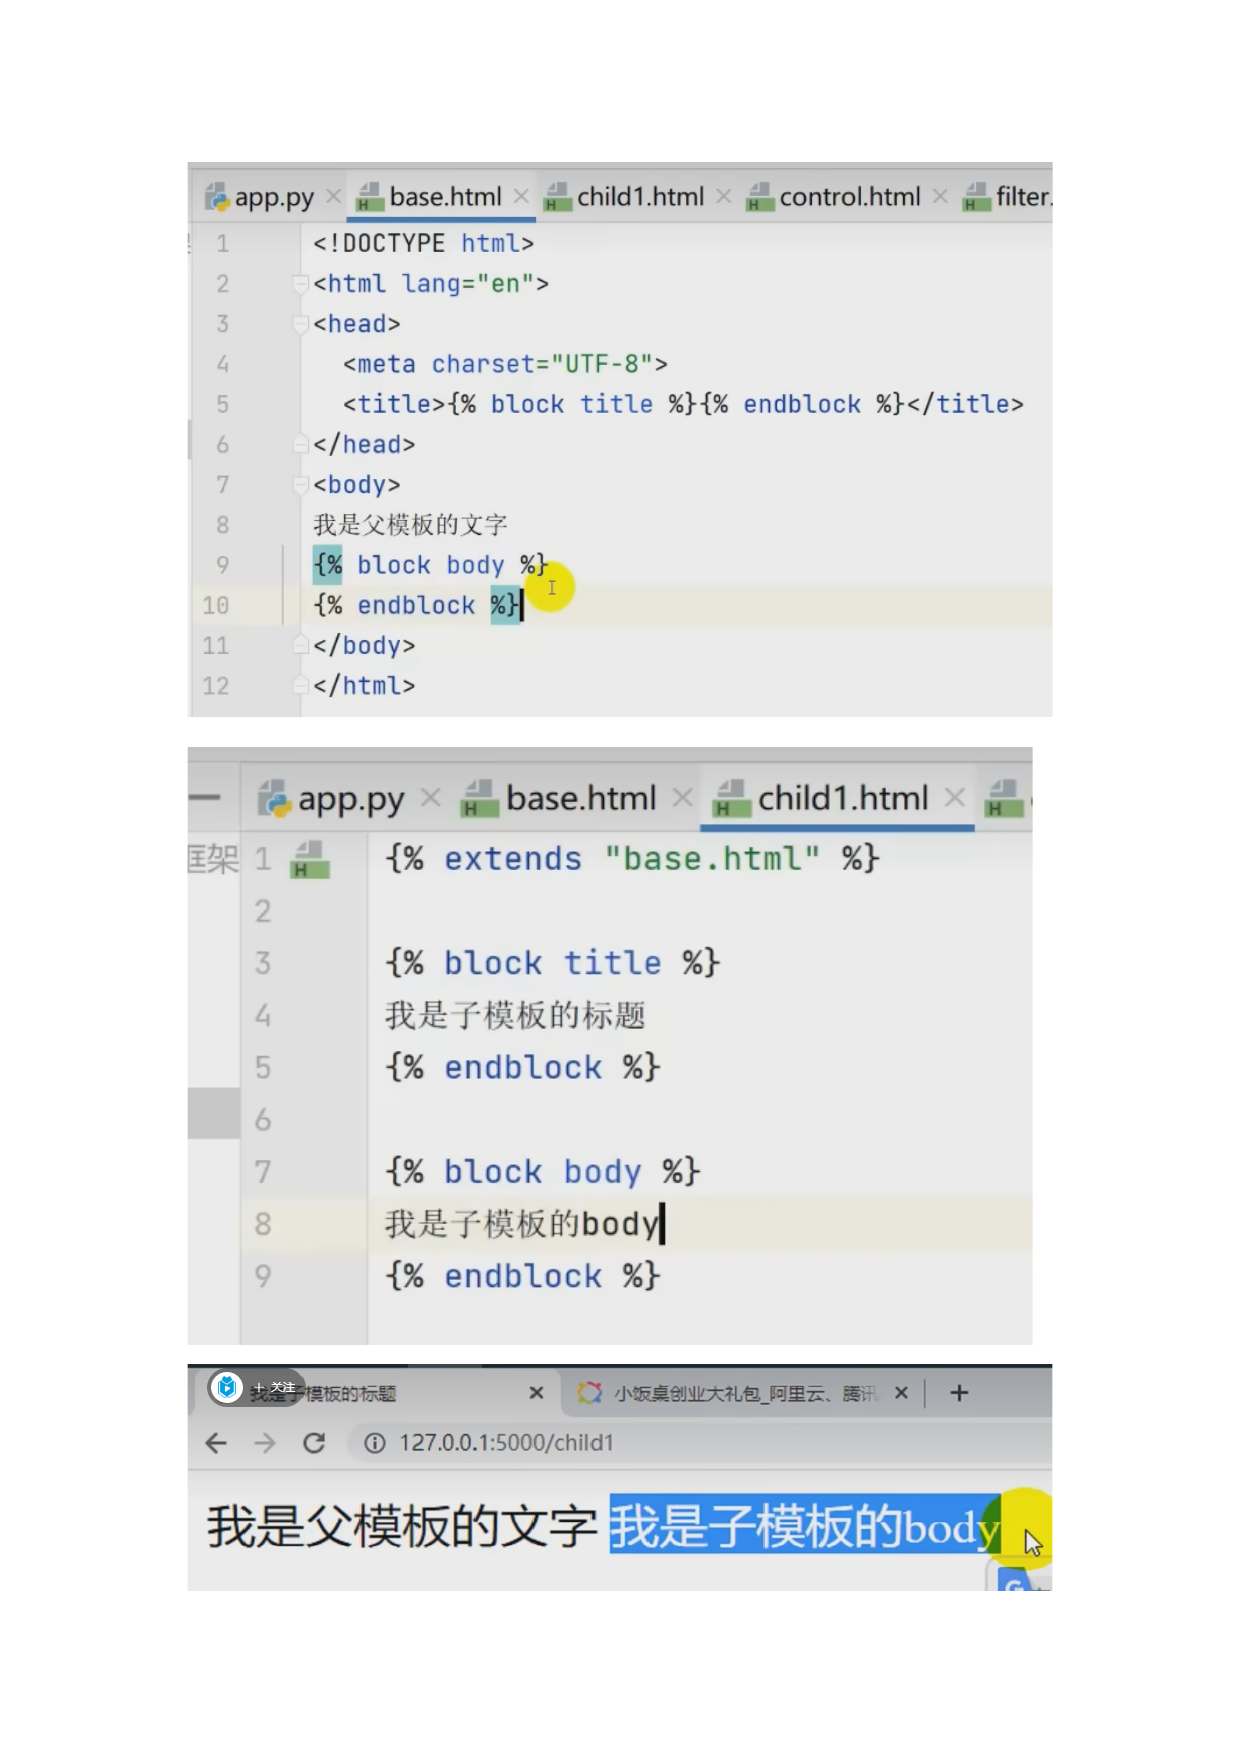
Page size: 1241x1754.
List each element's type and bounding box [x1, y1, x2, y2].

picture [187, 1364, 1053, 1591]
picture [187, 162, 1053, 717]
picture [187, 747, 1033, 1345]
